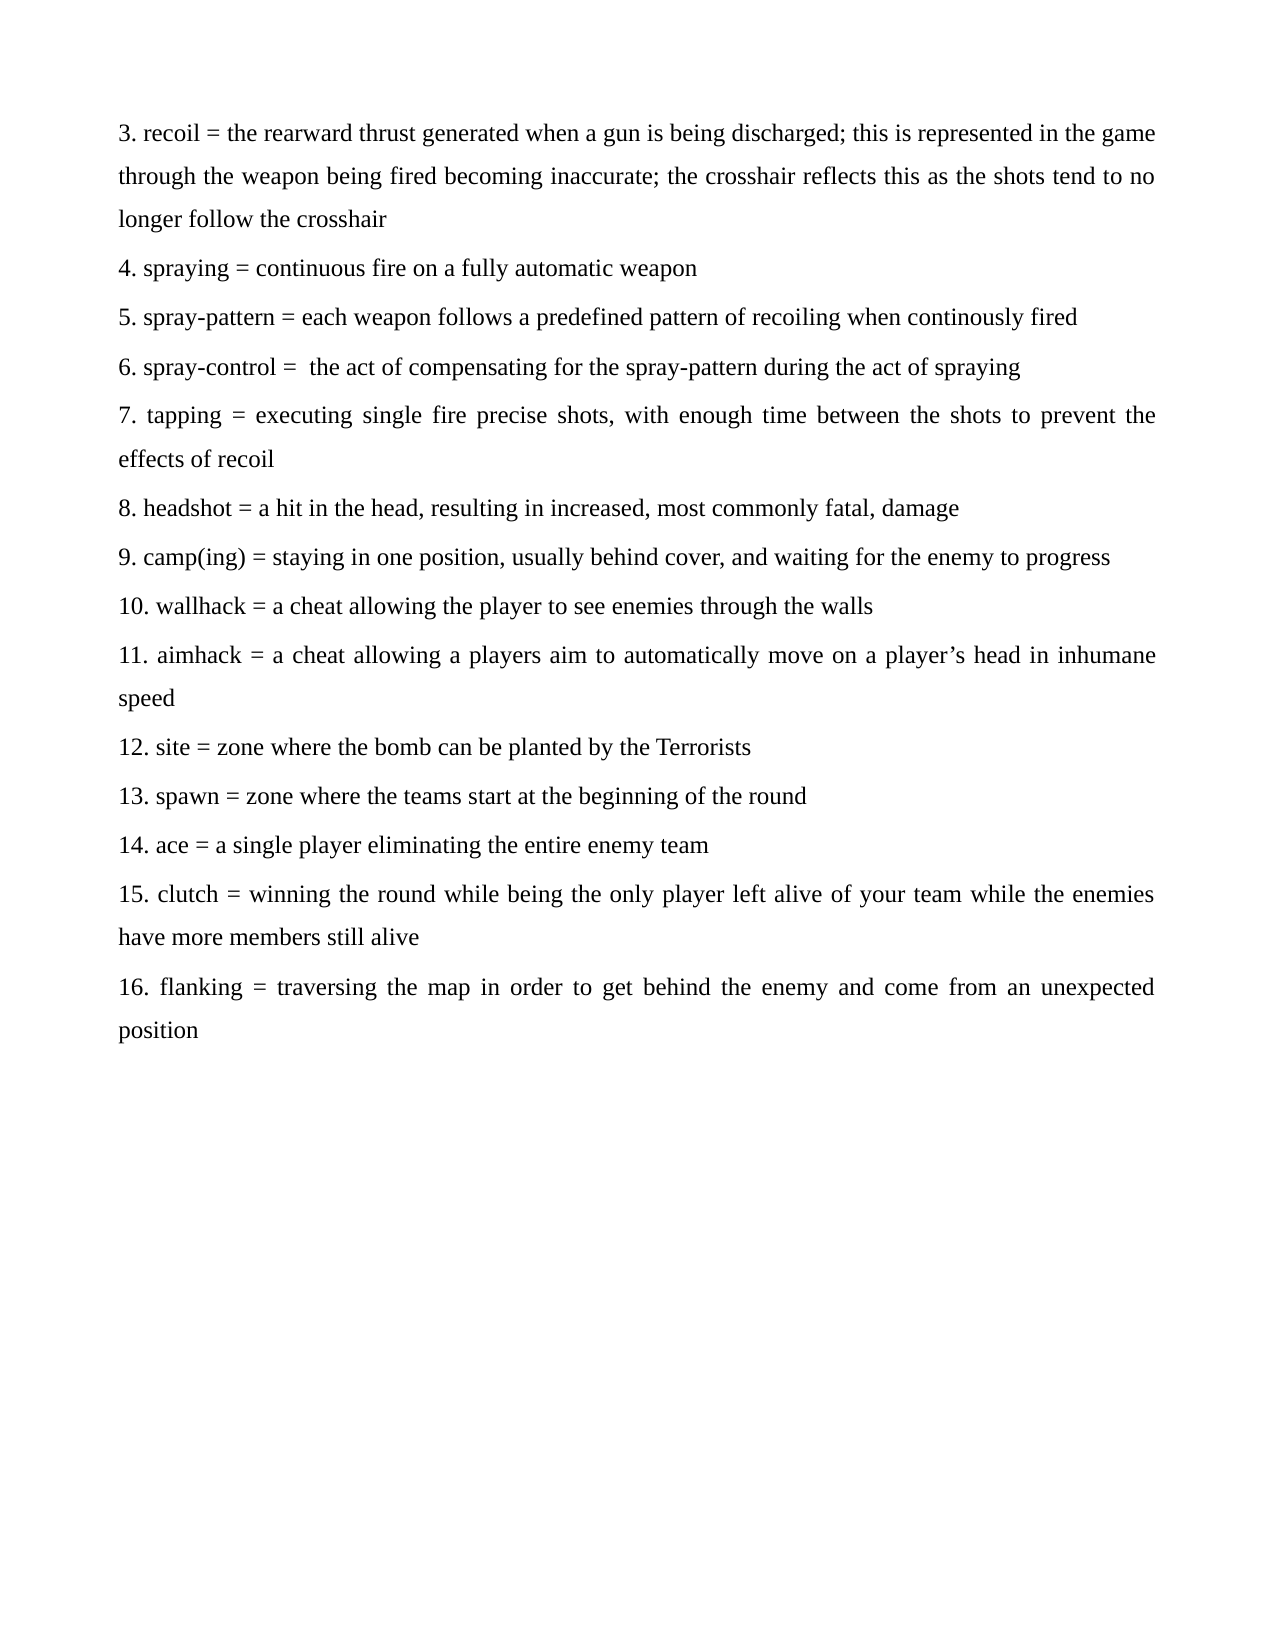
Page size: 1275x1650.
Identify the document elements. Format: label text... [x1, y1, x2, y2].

text 14. ace = a single player eliminating the entire enemy team [118, 830, 1157, 859]
text 11. aimhack = a cheat allowing a players aim to automatically move on a player’s head in inhumane speed [118, 640, 1157, 712]
text 12. site = zone where the bomb can be planted by the Terrorists [118, 732, 1157, 761]
text 6. spray-control = the act of compensating for the spray-pattern during the act of spraying [118, 352, 1157, 380]
text 13. spawn = zone where the teams start at the beginning of the round [118, 781, 1157, 810]
text 8. headshot = a hit in the head, resulting in increased, most commonly fatal, damage [118, 493, 1157, 522]
text 10. wallhack = a cheat allowing the player to see enemies through the walls [118, 591, 1157, 620]
text 7. tapping = executing single fire precise shots, with enough time between the shots to prevent the effects of recoil [118, 401, 1157, 472]
text 15. clutch = winning the round while being the only player left alive of your team while the enemies have more members still alive [118, 879, 1157, 951]
text 16. flanking = traversing the map in order to get behind the enemy and come from an unexpected position [118, 972, 1157, 1043]
text 3. recoil = the rearward thrust generated when a gun is being discharged; this is represented in the game through the weapon being fired becoming inaccurate; the crosshair reflects this as the shots tend to no longer follow the crosshair [118, 118, 1157, 233]
text 9. camp(ing) = staying in one position, usually behind cover, and waiting for the enemy to progress [118, 542, 1157, 571]
text 4. spraying = continuous fire on a fully automatic weapon [118, 253, 1157, 282]
text 5. spray-pattern = each weapon follows a predefined pattern of recoiling when continously fired [118, 302, 1157, 331]
